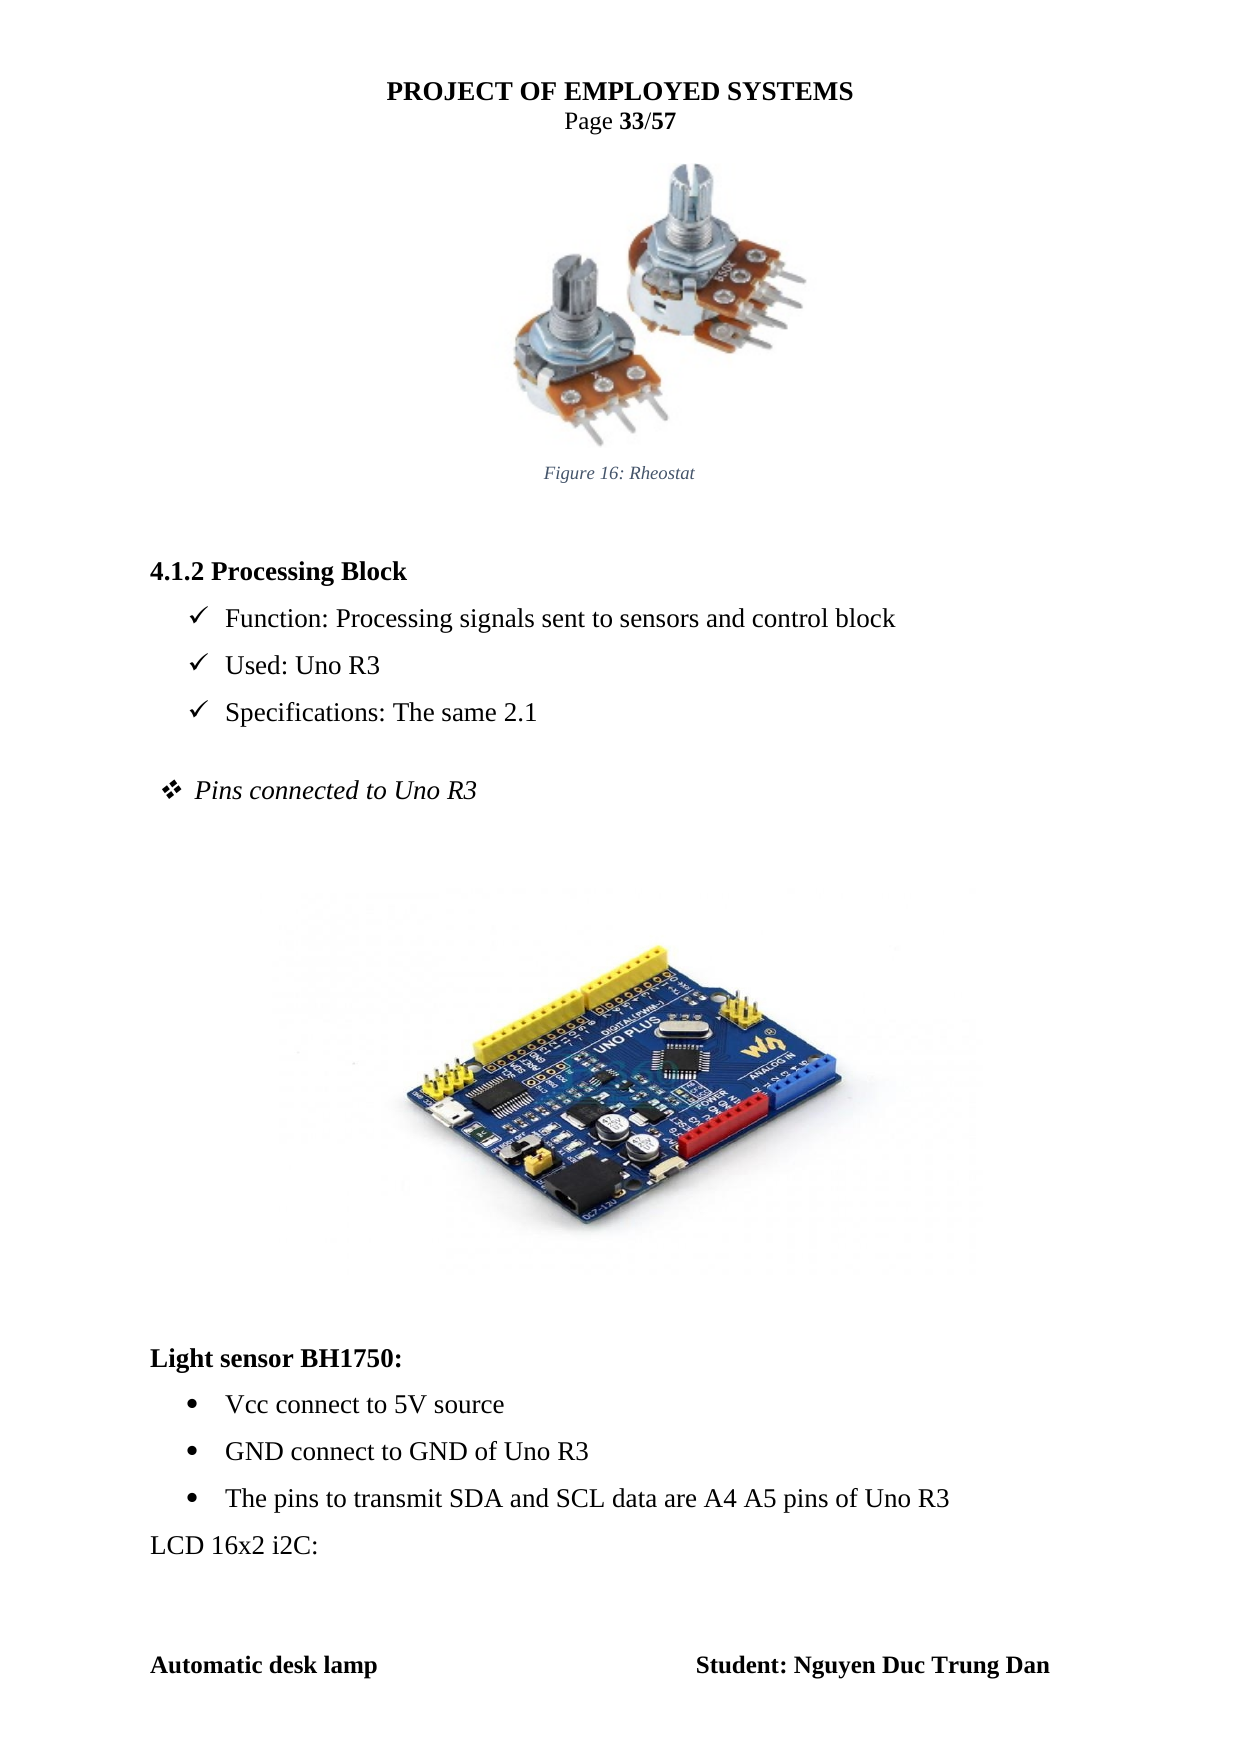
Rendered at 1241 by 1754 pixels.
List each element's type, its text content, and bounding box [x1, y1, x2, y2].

subtitle 4.1.2 Processing Block [150, 555, 1090, 587]
text LCD 16x2 i2C: [150, 1529, 1090, 1560]
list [187, 1482, 1090, 1513]
list Used: Uno R3 [187, 649, 1090, 680]
list GND connect to GND of Uno R3 [187, 1435, 1090, 1467]
picture [438, 163, 891, 448]
picture [257, 820, 983, 1342]
list Vcc connect to 5V source [187, 1388, 1090, 1420]
list Function: Processing signals sent to sensors and control block [187, 602, 1090, 633]
list Specifications: The same 2.1 [187, 696, 1090, 727]
list Pins connected to Uno R3 [157, 774, 1090, 805]
text Light sensor BH1750: [150, 1342, 1090, 1373]
